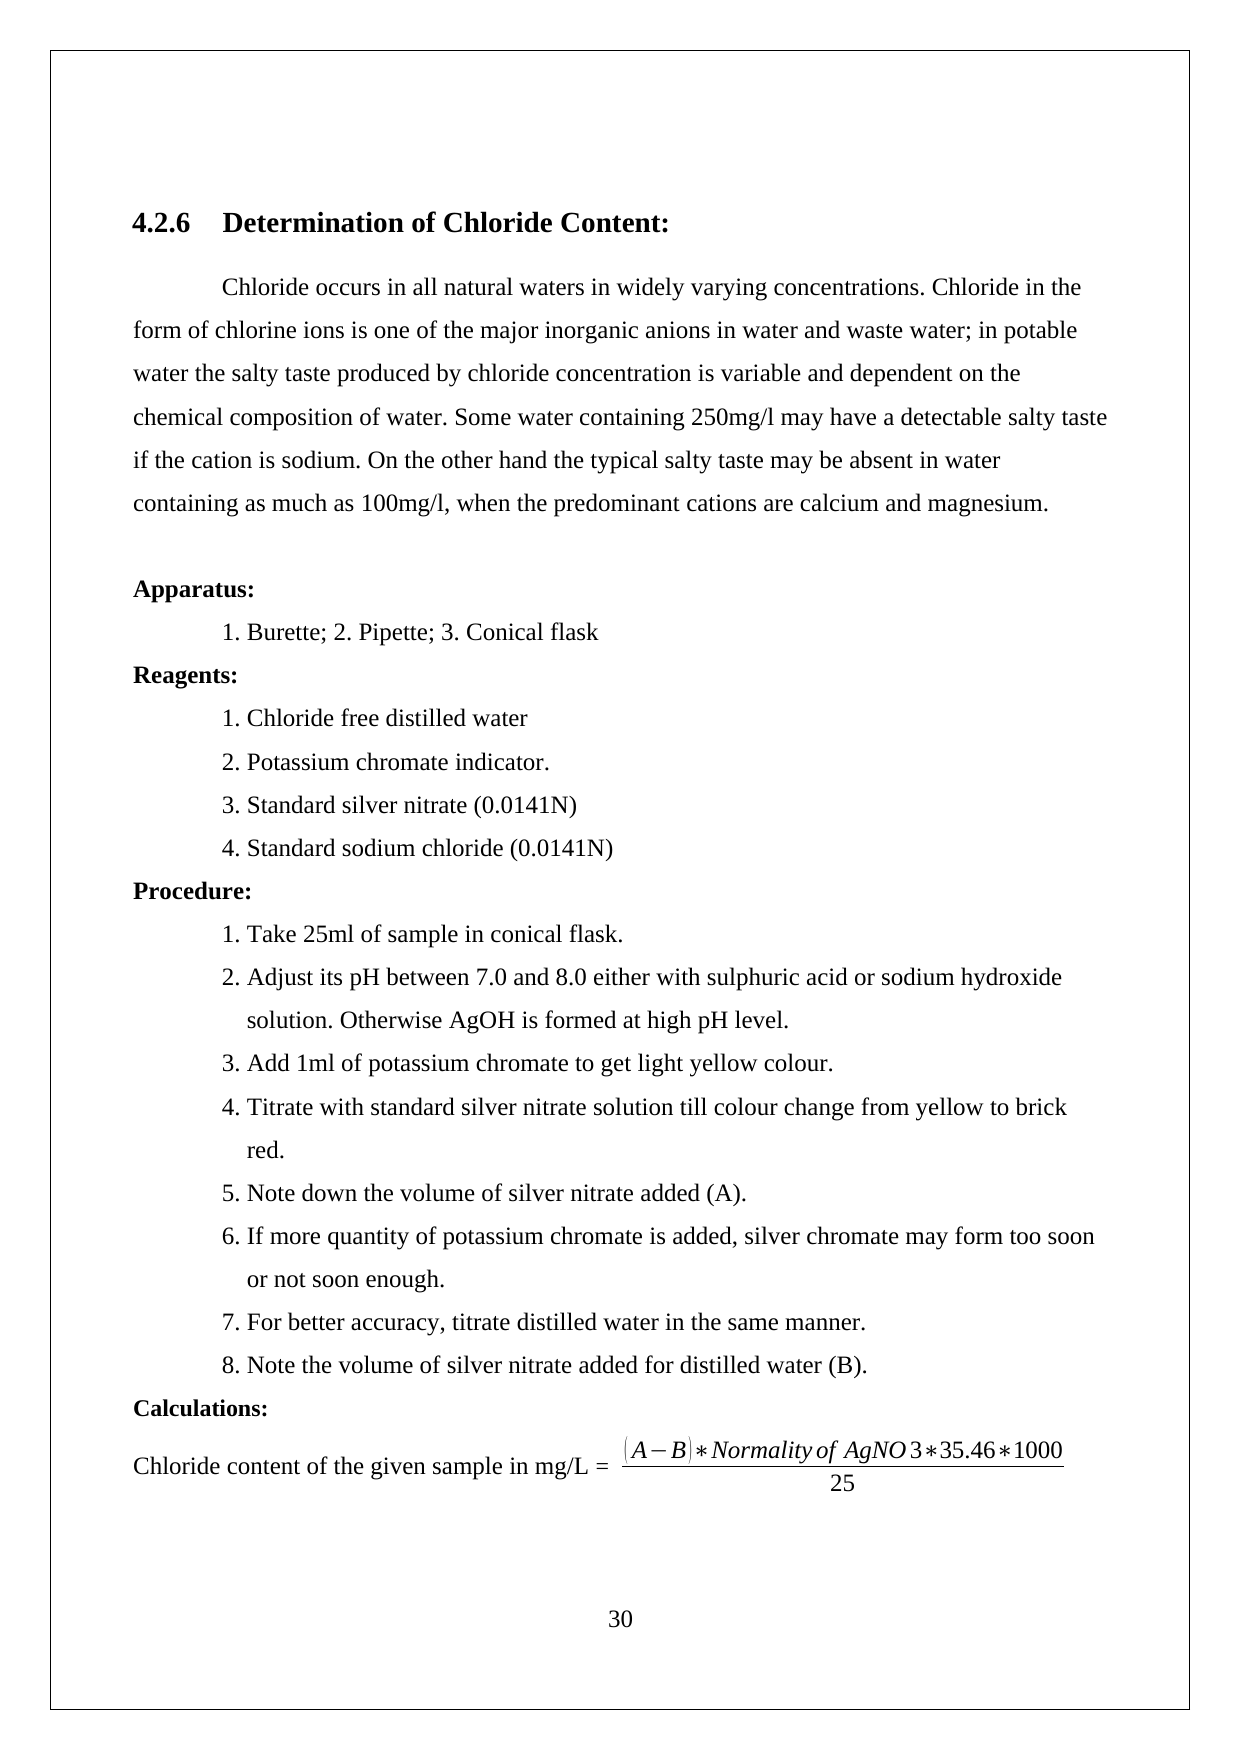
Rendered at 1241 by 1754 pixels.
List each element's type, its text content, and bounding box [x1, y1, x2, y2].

text 3. Standard silver nitrate (0.0141N) [133, 790, 1108, 818]
text Procedure: [133, 876, 1108, 905]
text Reagents: [133, 660, 1108, 689]
text 3. Add 1ml of potassium chromate to get light yellow colour. [133, 1048, 1108, 1077]
text Chloride occurs in all natural waters in widely varying concentrations. Chloride in the form of chlorine ions is one of the major inorganic anions in water and waste water; in potable water the salty taste produced by chloride concentration is variable and dependent on the chemical composition of water. Some water containing 250mg/l may have a detectable salty taste if the cation is sodium. On the other hand the typical salty taste may be absent in water containing as much as 100mg/l, when the predominant cations are calcium and magnesium. [133, 272, 1108, 517]
text 2. Adjust its pH between 7.0 and 8.0 either with sulphuric acid or sodium hydroxide [208, 962, 1108, 991]
text or not soon enough. [194, 1264, 1108, 1293]
text Chloride content of the given sample in mg/L = [133, 1435, 1108, 1497]
text red. [222, 1135, 1108, 1163]
text 7. For better accuracy, titrate distilled water in the same manner. [133, 1307, 1108, 1336]
text 2. Potassium chromate indicator. [133, 747, 1108, 775]
text Apparatus: [133, 574, 1108, 603]
text 4. Standard sodium chloride (0.0141N) [133, 833, 1108, 862]
text 1. Burette; 2. Pipette; 3. Conical flask [133, 617, 1108, 646]
text Calculations: [133, 1393, 1108, 1421]
text 1. Chloride free distilled water [133, 703, 1108, 732]
text 8. Note the volume of silver nitrate added for distilled water (B). [133, 1350, 1108, 1379]
text 1. Take 25ml of sample in conical flask. [133, 919, 1108, 948]
text solution. Otherwise AgOH is formed at high pH level. [208, 1005, 1108, 1034]
text 6. If more quantity of potassium chromate is added, silver chromate may form too soon [133, 1221, 1108, 1250]
text 5. Note down the volume of silver nitrate added (A). [133, 1178, 1108, 1207]
text 4. Titrate with standard silver nitrate solution till colour change from yellow to brick [222, 1092, 1108, 1120]
list Determination of Chloride Content: [132, 205, 1108, 239]
